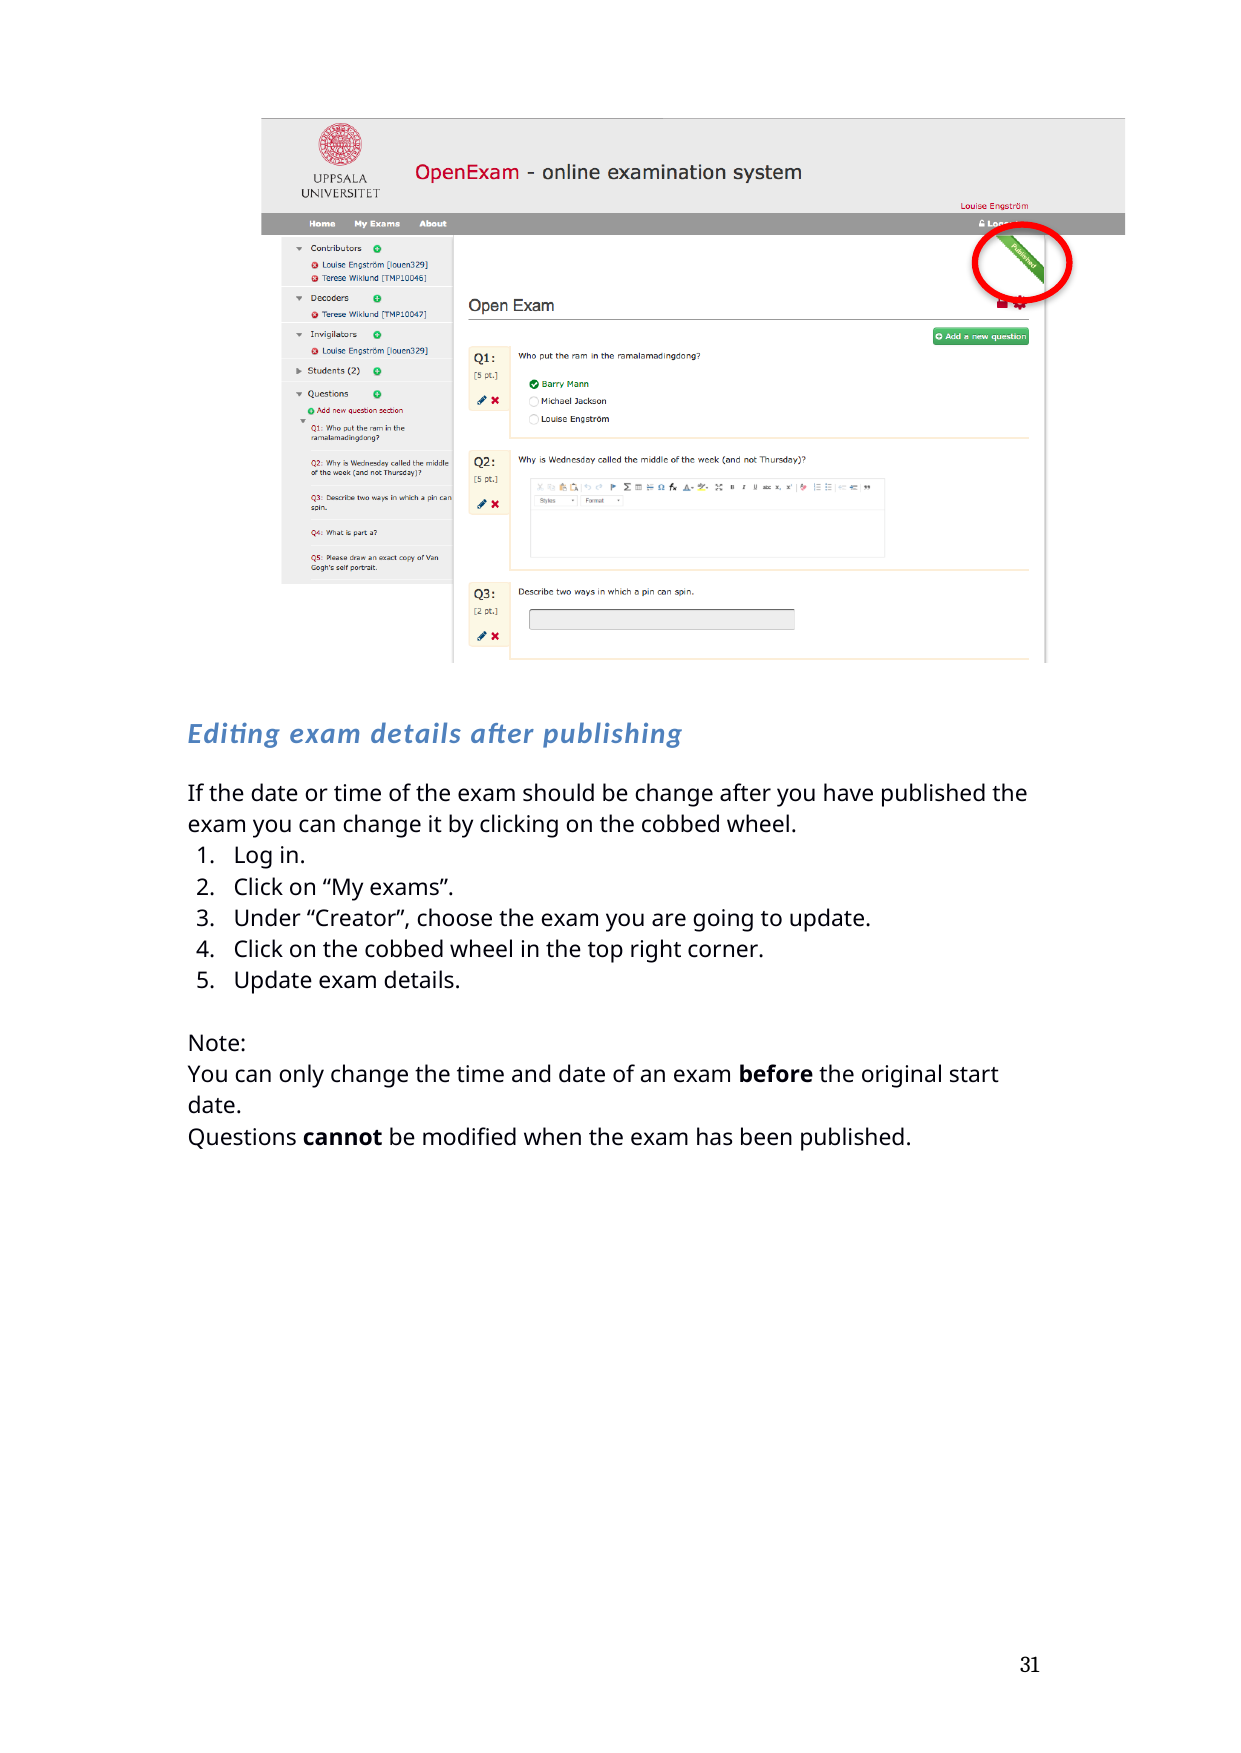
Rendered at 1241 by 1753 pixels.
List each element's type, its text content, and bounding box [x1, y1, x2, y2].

picture [261, 118, 1126, 663]
list Click on “My exams”. [196, 870, 1053, 902]
text Note: [187, 1027, 1053, 1058]
text You can only change the time and date of an exam before the original start date. [187, 1058, 1053, 1120]
list Log in. [196, 839, 1053, 870]
subtitle Editing exam details after publishing [187, 715, 1053, 750]
list Under “Creator”, choose the exam you are going to update. [196, 902, 1053, 933]
list Click on the cobbed wheel in the top right corner. [196, 933, 1053, 964]
list Questions cannot be modified when the exam has been published. [187, 1120, 1053, 1152]
list Update exam details. [196, 964, 1053, 995]
text If the date or time of the exam should be change after you have published the exam you can change it by clicking on the cobbed wheel. [187, 777, 1053, 839]
